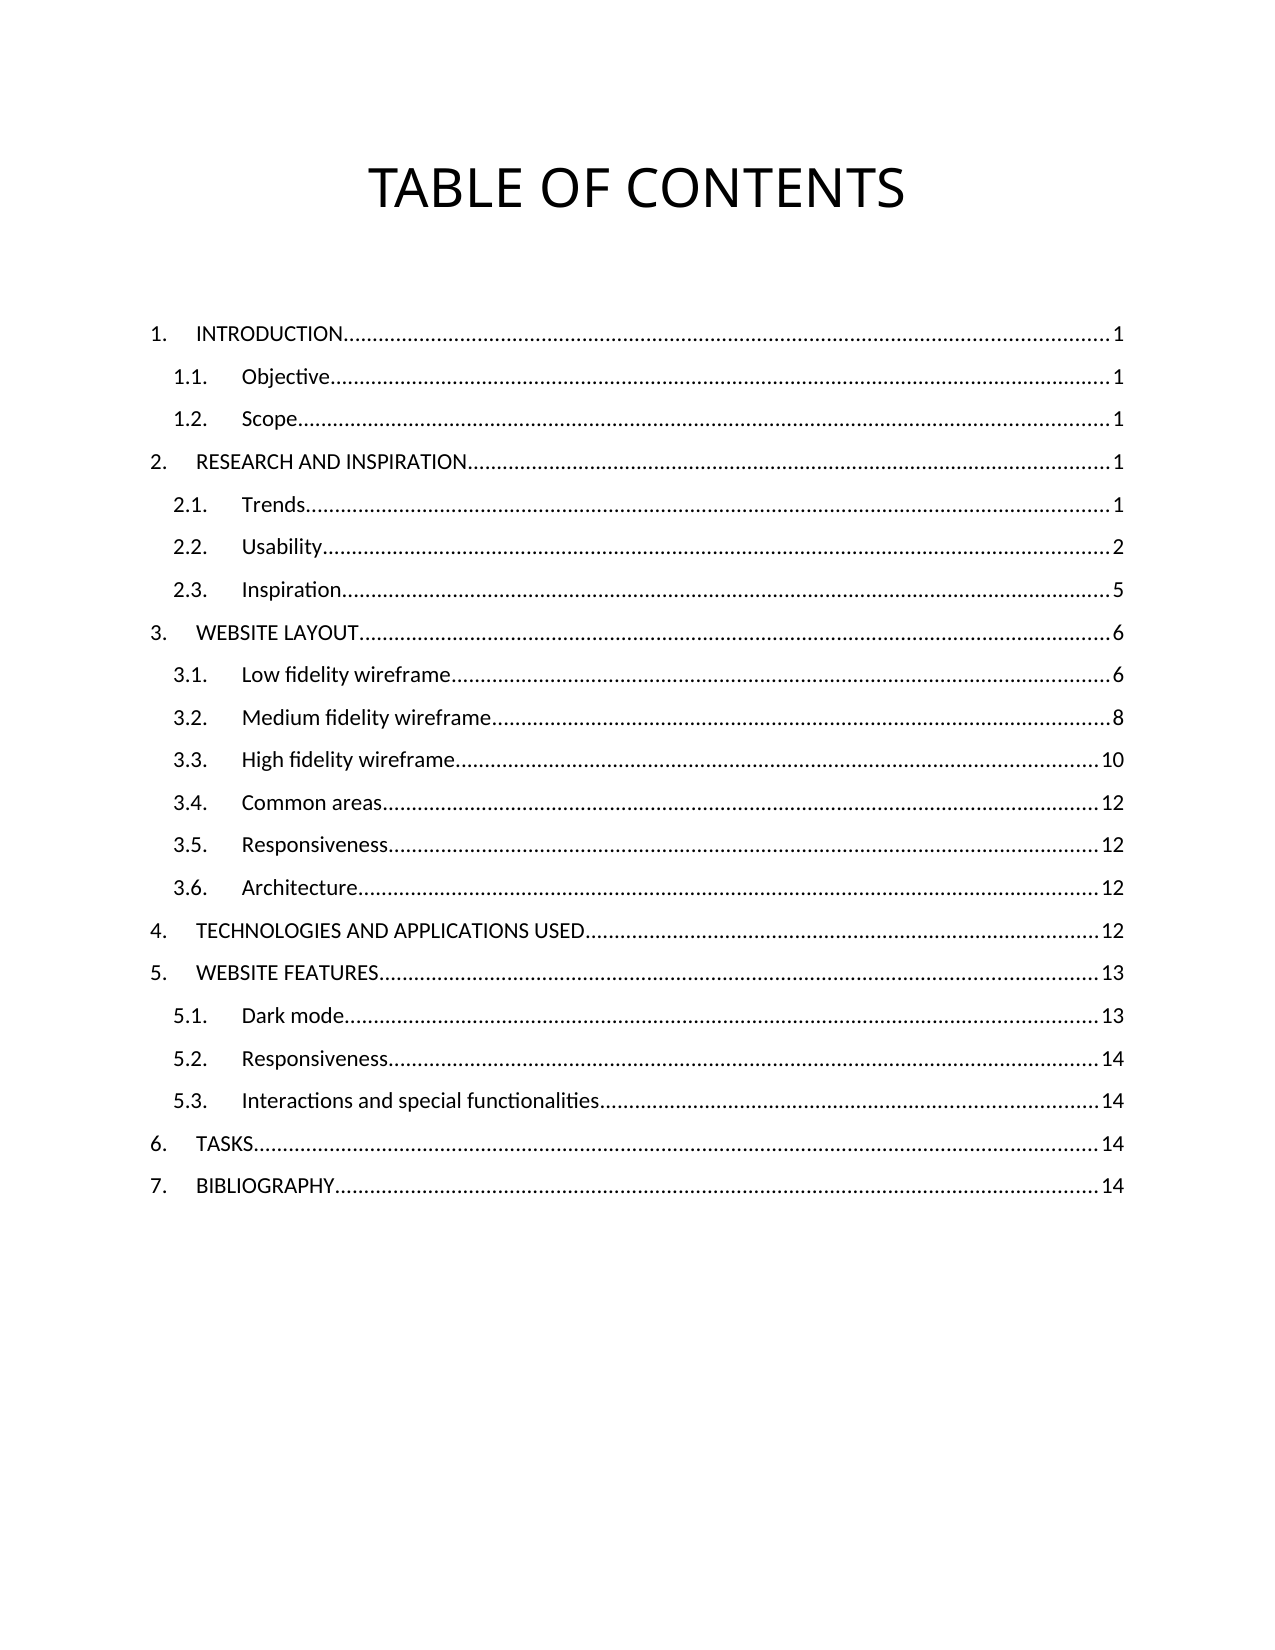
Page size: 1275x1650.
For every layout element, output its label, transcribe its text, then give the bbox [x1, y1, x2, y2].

title TABLE OF CONTENTS [150, 150, 1125, 224]
